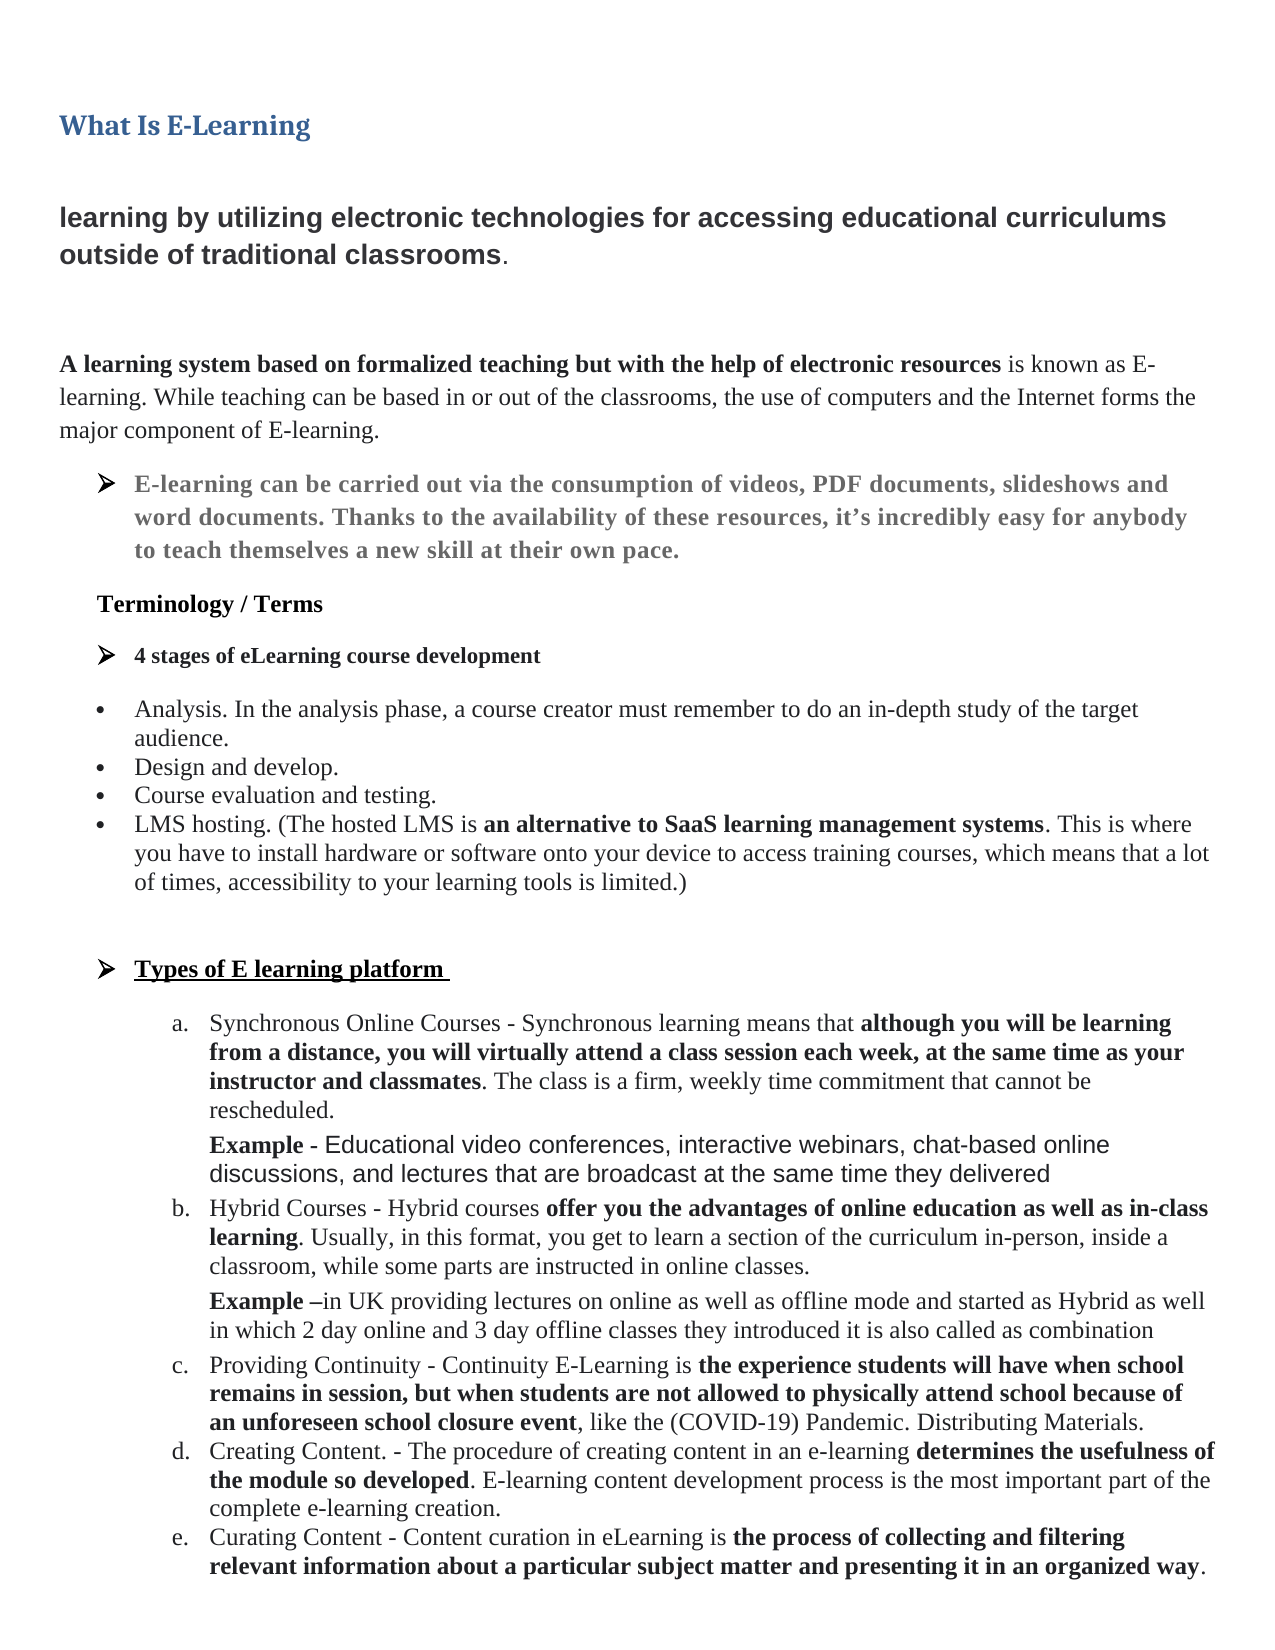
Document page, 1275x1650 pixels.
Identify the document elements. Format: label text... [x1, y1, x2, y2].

list Analysis. In the analysis phase, a course creator must remember to do an in-depth study of the target audience. [97, 694, 1216, 752]
list Hybrid Courses - Hybrid courses offer you the advantages of online education as well as in-class learning. Usually, in this format, you get to learn a section of the curriculum in-person, inside a classroom, while some parts are instructed in online classes. [172, 1193, 1216, 1280]
list Course evaluation and testing. [97, 780, 1216, 809]
list Types of E learning platform [97, 954, 1216, 983]
list LMS hosting. (The hosted LMS is an alternative to SaaS learning management systems. This is where you have to install hardware or software onto your device to access training courses, which means that a lot of times, accessibility to your learning tools is limited.) [97, 809, 286, 895]
list 4 stages of eLearning course development [97, 642, 1216, 669]
text Example –in UK providing lectures on online as well as offline mode and started as Hybrid as well in which 2 day online and 3 day offline classes they introduced it is also called as combination [209, 1286, 1216, 1343]
list Creating Content. - The procedure of creating content in an e-learning determines the usefulness of the module so developed. E-learning content development process is the most important part of the complete e-learning creation. [172, 1436, 1216, 1522]
text Example - Educational video conferences, interactive webinars, chat-based online discussions, and lectures that are broadcast at the same time they delivered [209, 1130, 1216, 1187]
list Synchronous Online Courses - Synchronous learning means that although you will be learning from a distance, you will virtually attend a class session each week, at the same time as your instructor and classmates. The class is a firm, weekly time commitment that cannot be rescheduled. [172, 1008, 1216, 1123]
subtitle What Is E-Learning [59, 109, 1216, 143]
list LMS hosting. (The hosted LMS is an alternative to SaaS learning management systems. This is where you have to install hardware or software onto your device to access training courses, which means that a lot of times, accessibility to your learning tools is limited.) [678, 809, 1216, 895]
text learning by utilizing electronic technologies for accessing educational curriculums outside of traditional classrooms. [59, 201, 1216, 270]
text A learning system based on formalized teaching but with the help of electronic resources is known as E-learning. While teaching can be based in or out of the classrooms, the use of computers and the Internet forms the major component of E-learning. [59, 349, 1216, 444]
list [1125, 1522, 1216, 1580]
list Design and develop. [97, 752, 1216, 780]
list Providing Continuity - Continuity E-Learning is the experience students will have when school remains in session, but when students are not allowed to physically attend school because of an unforeseen school closure event, like the (COVID-19) Pandemic. Distributing Materials. [172, 1350, 1216, 1436]
list E-learning can be carried out via the consumption of videos, PDF documents, slideshows and word documents. Thanks to the availability of these resources, it’s incredibly easy for anybody to teach themselves a new skill at their own pace. [97, 469, 1216, 563]
text Terminology / Terms [97, 589, 1216, 617]
